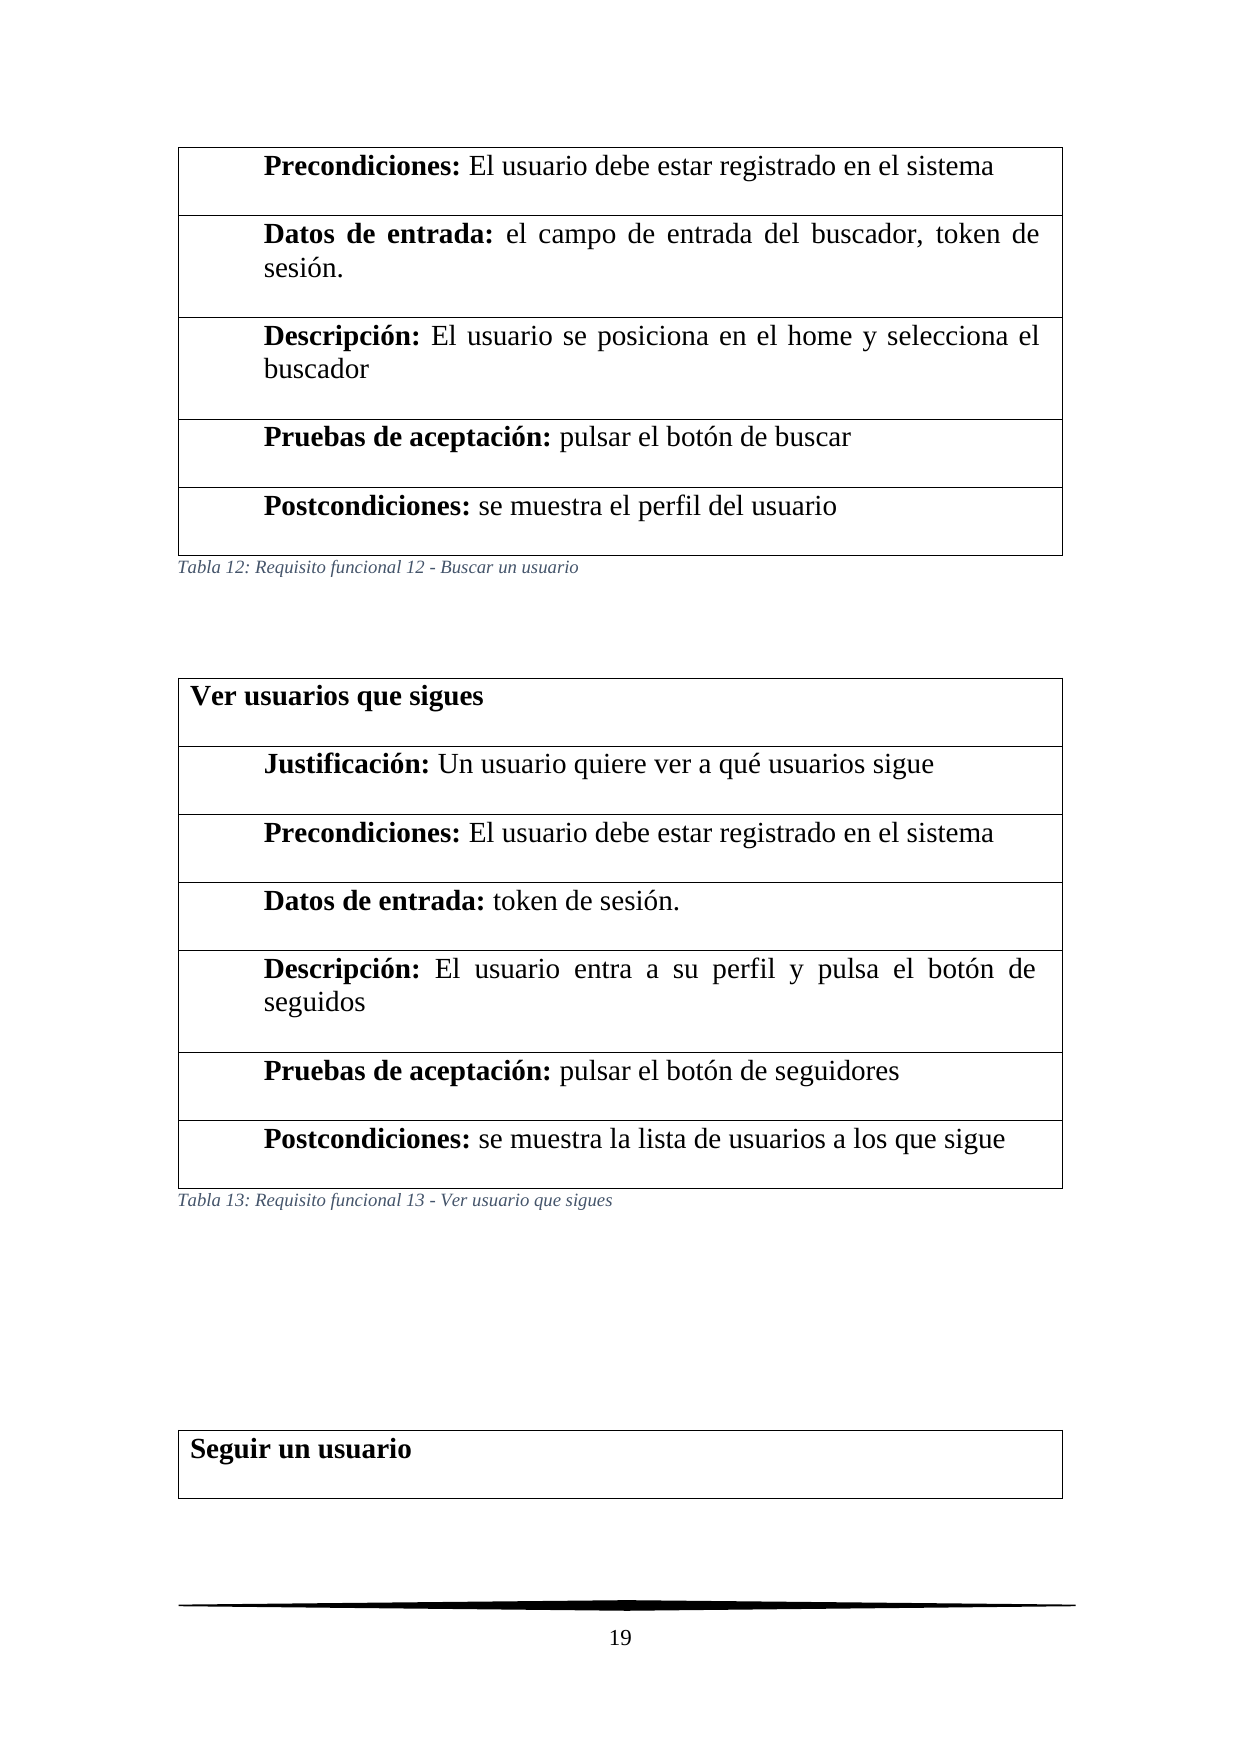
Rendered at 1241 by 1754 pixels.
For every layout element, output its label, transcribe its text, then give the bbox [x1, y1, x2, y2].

table_header Seguir un usuario [179, 1431, 1062, 1498]
table_cell Pruebas de aceptación: pulsar el botón de buscar [179, 420, 1062, 487]
text Tabla 12: Requisito funcional 12 - Buscar un usuario [177, 556, 1063, 577]
table_cell Precondiciones: El usuario debe estar registrado en el sistema [179, 148, 1062, 215]
table_cell Descripción: El usuario entra a su perfil y pulsa el botón de seguidos [179, 951, 1062, 1052]
table_cell Postcondiciones: se muestra el perfil del usuario [179, 488, 1062, 555]
table_header Ver usuarios que sigues [179, 679, 1062, 746]
table_cell Datos de entrada: el campo de entrada del buscador, token de sesión. [179, 216, 1062, 317]
table_cell Datos de entrada: token de sesión. [179, 883, 1062, 950]
table_cell Precondiciones: El usuario debe estar registrado en el sistema [179, 815, 1062, 882]
table_cell Justificación: Un usuario quiere ver a qué usuarios sigue [179, 747, 1062, 814]
text Tabla 13: Requisito funcional 13 - Ver usuario que sigues [177, 1189, 1063, 1211]
table_cell Postcondiciones: se muestra la lista de usuarios a los que sigue [179, 1121, 1062, 1188]
table_cell Descripción: El usuario se posiciona en el home y selecciona el buscador [179, 318, 1062, 418]
table_cell Pruebas de aceptación: pulsar el botón de seguidores [179, 1053, 1062, 1120]
